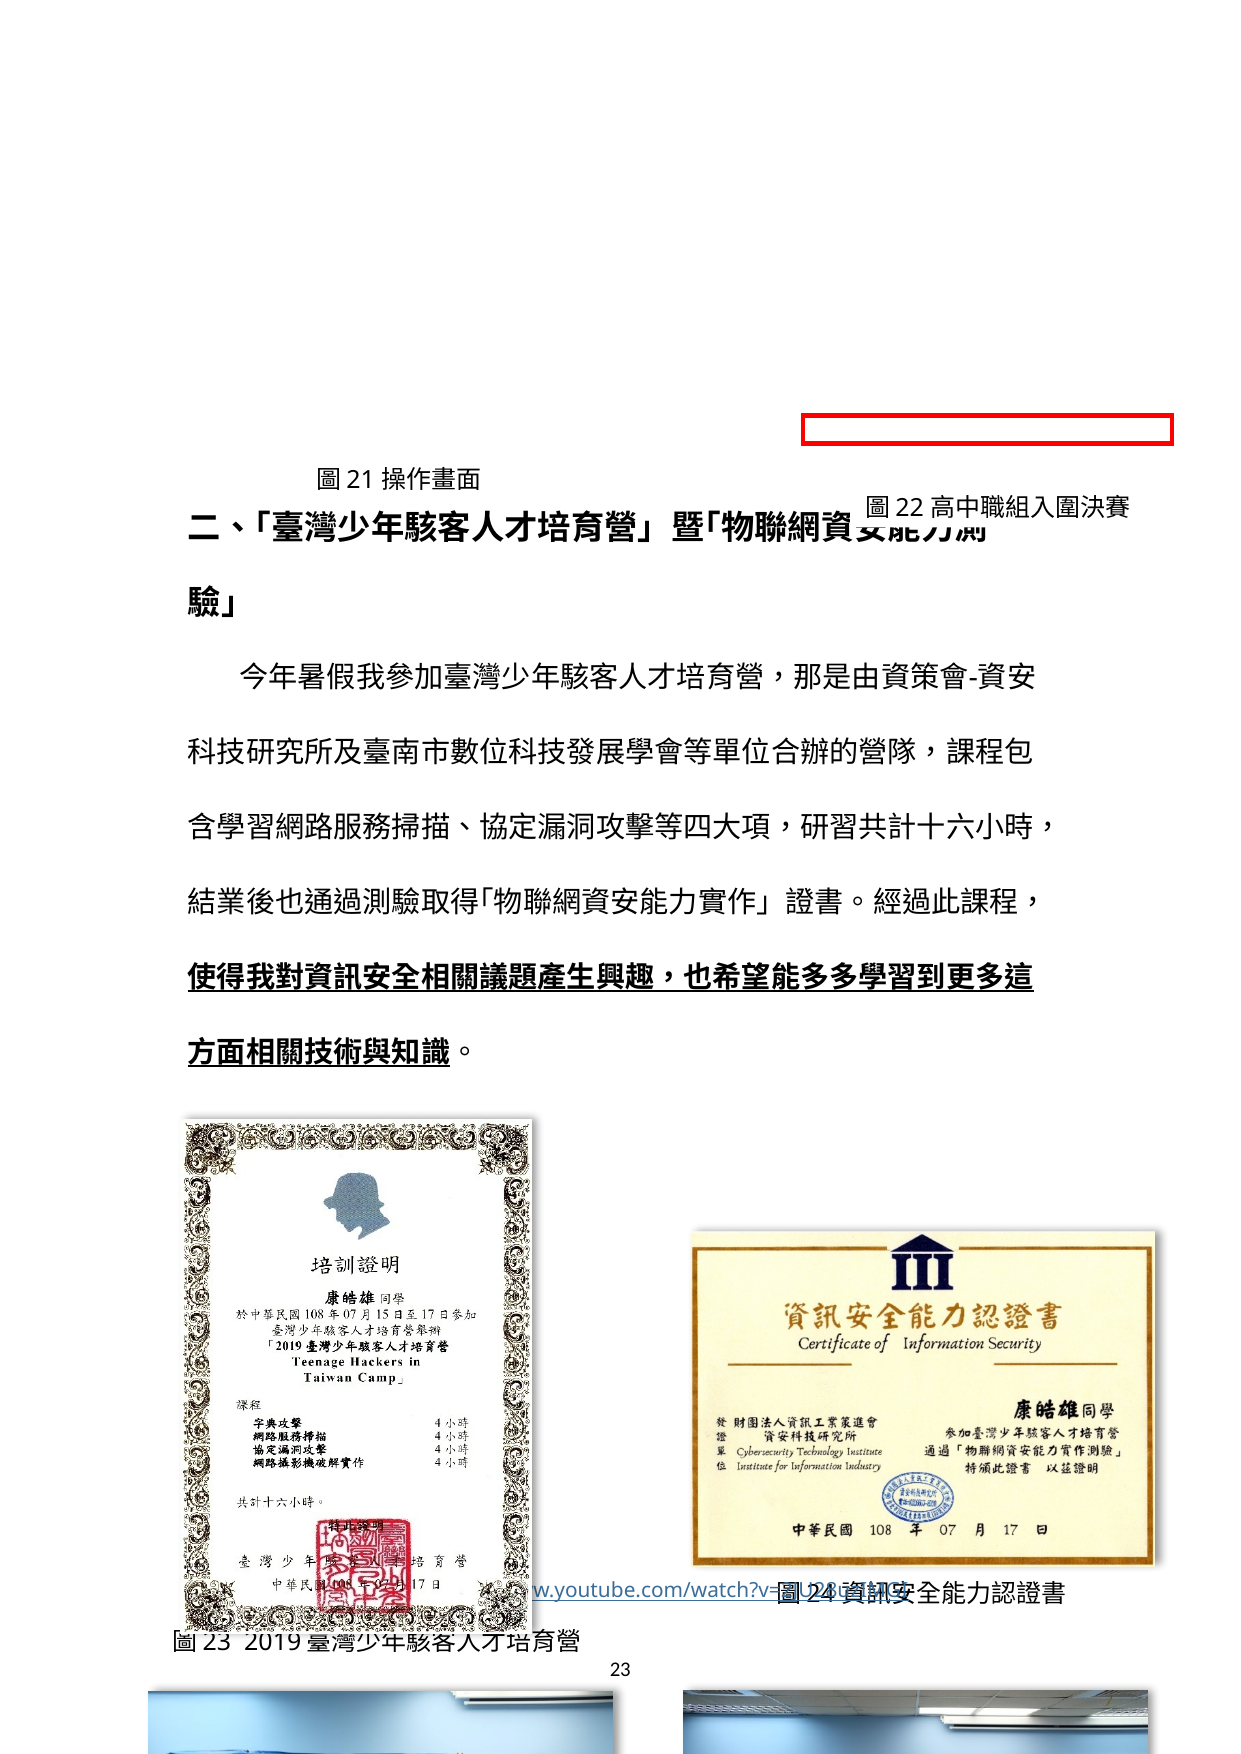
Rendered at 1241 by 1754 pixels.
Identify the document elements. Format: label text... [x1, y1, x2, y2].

text 今年暑假我參加臺灣少年駭客人才培育營，那是由資策會-資安科技研究所及臺南市數位科技發展學會等單位合辦的營隊，課程包含學習網路服務掃描、協定漏洞攻擊等四大項，研習共計十六小時，結業後也通過測驗取得｢物聯網資安能力實作」證書。經過此課程，使得我對資訊安全相關議題產生興趣，也希望能多多學習到更多這方面相關技術與知識。 [187, 637, 1053, 1087]
picture [691, 1232, 1155, 1566]
picture [180, 1119, 532, 1634]
picture [148, 1691, 613, 1754]
subtitle 二、｢臺灣少年駭客人才培育營」暨｢物聯網資安能力測驗」 [187, 487, 1053, 637]
picture [683, 1690, 1148, 1754]
